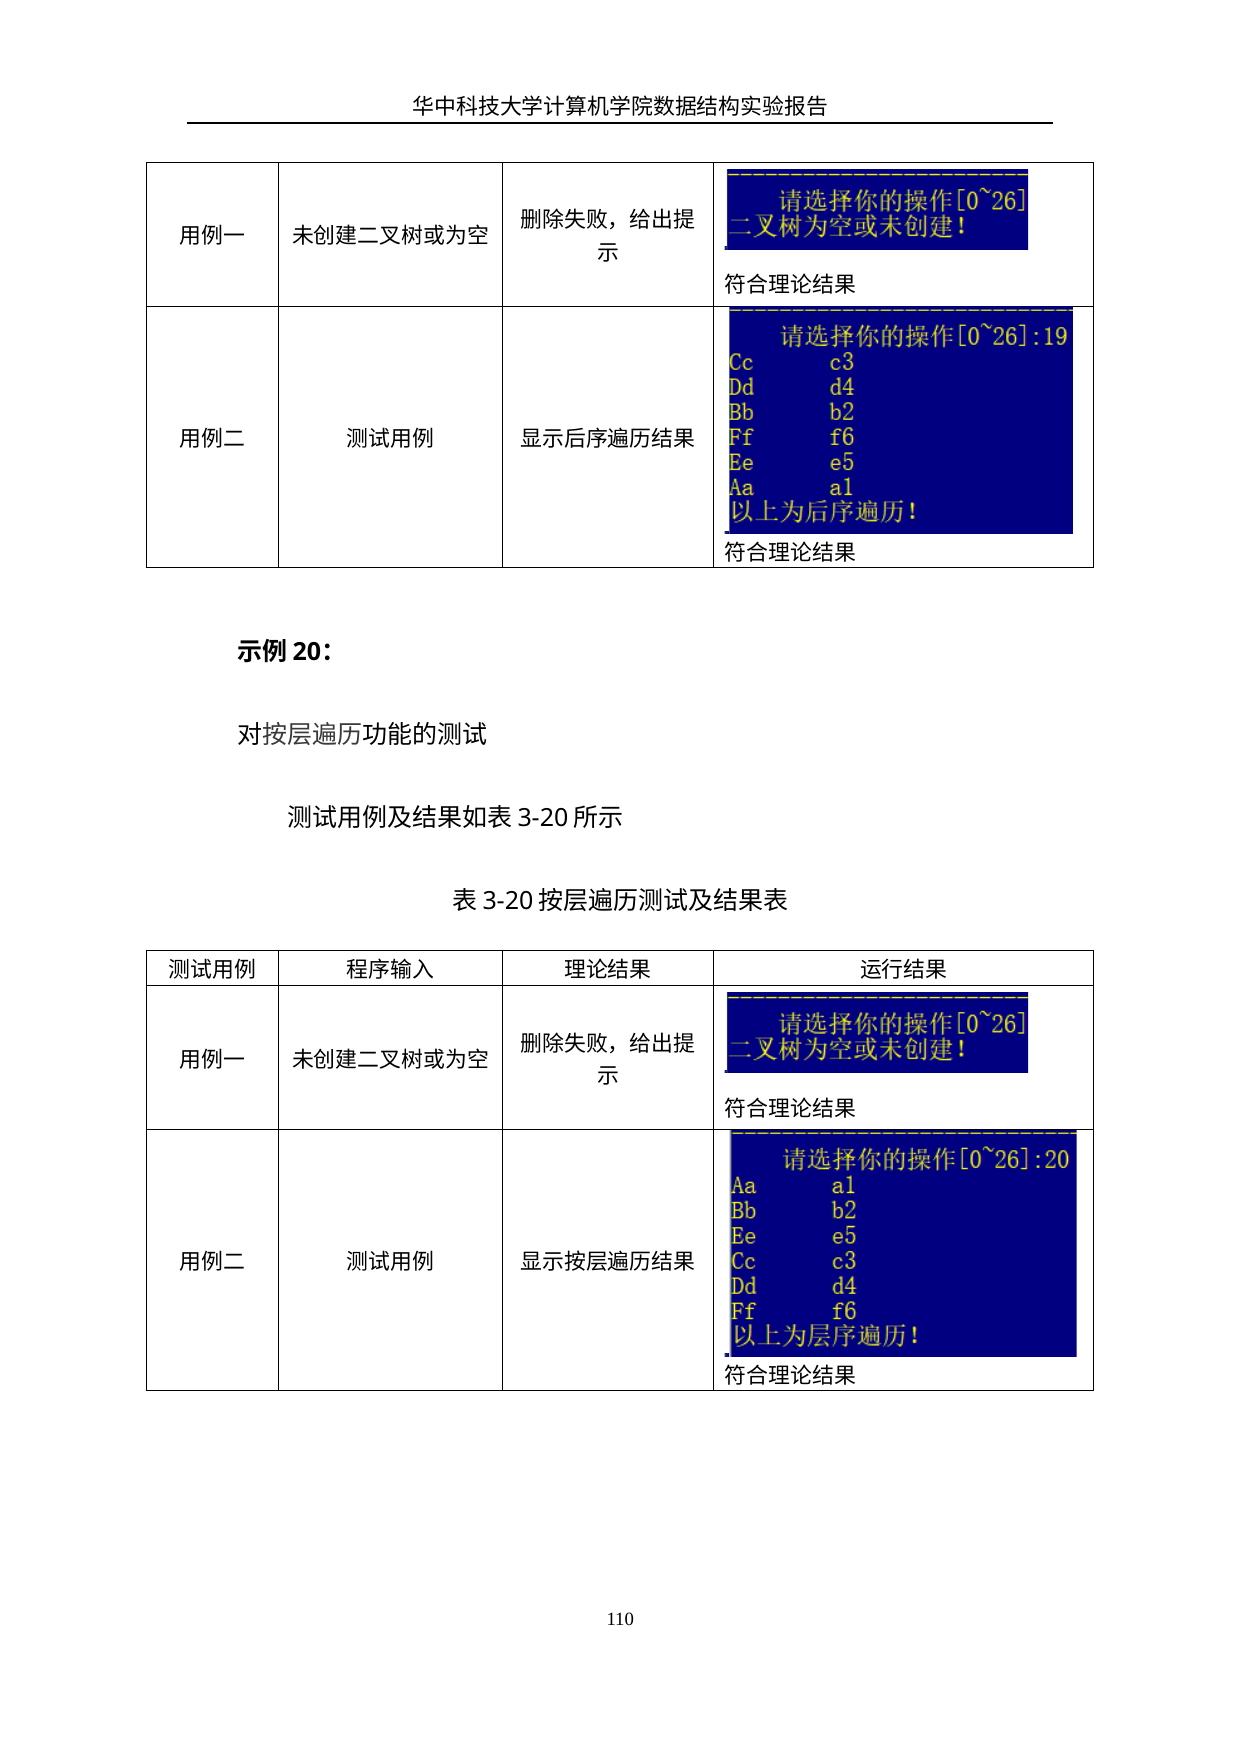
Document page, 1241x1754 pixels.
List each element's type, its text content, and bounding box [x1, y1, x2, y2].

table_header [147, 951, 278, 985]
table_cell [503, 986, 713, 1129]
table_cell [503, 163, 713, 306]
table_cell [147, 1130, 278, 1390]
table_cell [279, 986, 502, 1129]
text 表3-20按层遍历测试及结果表 [187, 866, 1053, 931]
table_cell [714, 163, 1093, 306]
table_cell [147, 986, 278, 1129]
picture [724, 992, 1029, 1073]
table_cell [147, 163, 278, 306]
picture [724, 1130, 1077, 1357]
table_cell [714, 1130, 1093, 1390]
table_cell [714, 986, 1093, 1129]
picture [724, 306, 1073, 534]
picture [724, 169, 1029, 250]
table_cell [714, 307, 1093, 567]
text 对按层遍历功能的测试 [187, 700, 1053, 765]
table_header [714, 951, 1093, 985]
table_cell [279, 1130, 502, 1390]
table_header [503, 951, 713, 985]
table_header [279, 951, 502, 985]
text 测试用例及结果如表3-20所示 [187, 783, 1053, 848]
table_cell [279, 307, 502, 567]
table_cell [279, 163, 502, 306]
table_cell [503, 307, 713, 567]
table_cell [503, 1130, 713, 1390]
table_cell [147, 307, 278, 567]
text 示例20： [187, 617, 1053, 682]
